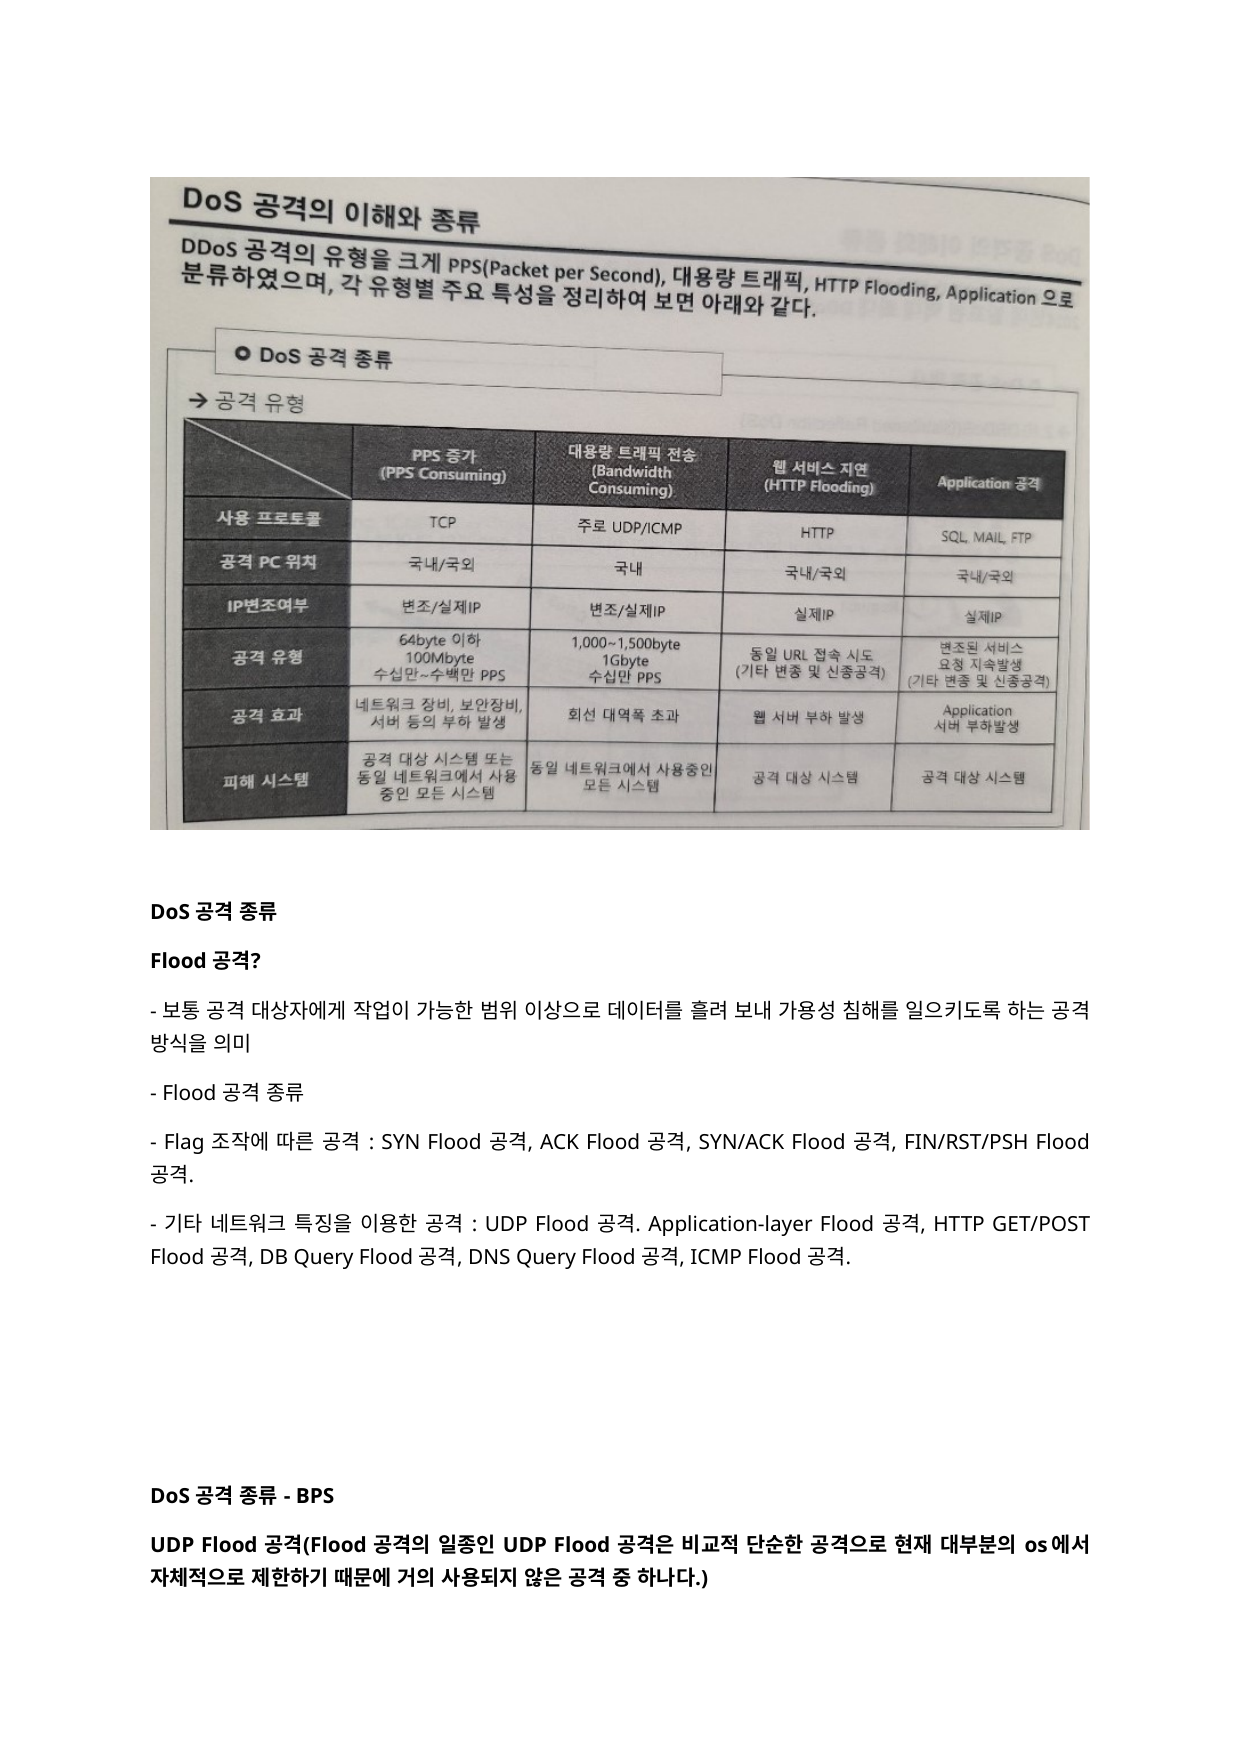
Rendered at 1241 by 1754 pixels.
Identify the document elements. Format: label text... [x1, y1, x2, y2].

text - 보통 공격 대상자에게 작업이 가능한 범위 이상으로 데이터를 흘려 보내 가용성 침해를 일으키도록 하는 공격 방식을 의미 [150, 994, 1090, 1057]
text DoS 공격 종류 - BPS [150, 1479, 1090, 1509]
text - Flood 공격 종류 [150, 1076, 1090, 1106]
text Flood 공격? [150, 945, 1090, 975]
text DoS 공격 종류 [150, 895, 1090, 926]
text - Flag 조작에 따른 공격 : SYN Flood 공격, ACK Flood 공격, SYN/ACK Flood 공격, FIN/RST/PSH Flood 공격. [150, 1126, 1090, 1188]
text UDP Flood 공격(Flood 공격의 일종인 UDP Flood 공격은 비교적 단순한 공격으로 현재 대부분의 os에서 자체적으로 제한하기 때문에 거의 사용되지 않은 공격 중 하나다.) [150, 1528, 1090, 1591]
picture [150, 177, 1090, 830]
text - 기타 네트워크 특징을 이용한 공격 : UDP Flood 공격. Application-layer Flood 공격, HTTP GET/POST Flood 공격, DB Query Flood 공격, DNS Query Flood 공격, ICMP Flood 공격. [150, 1208, 1090, 1271]
